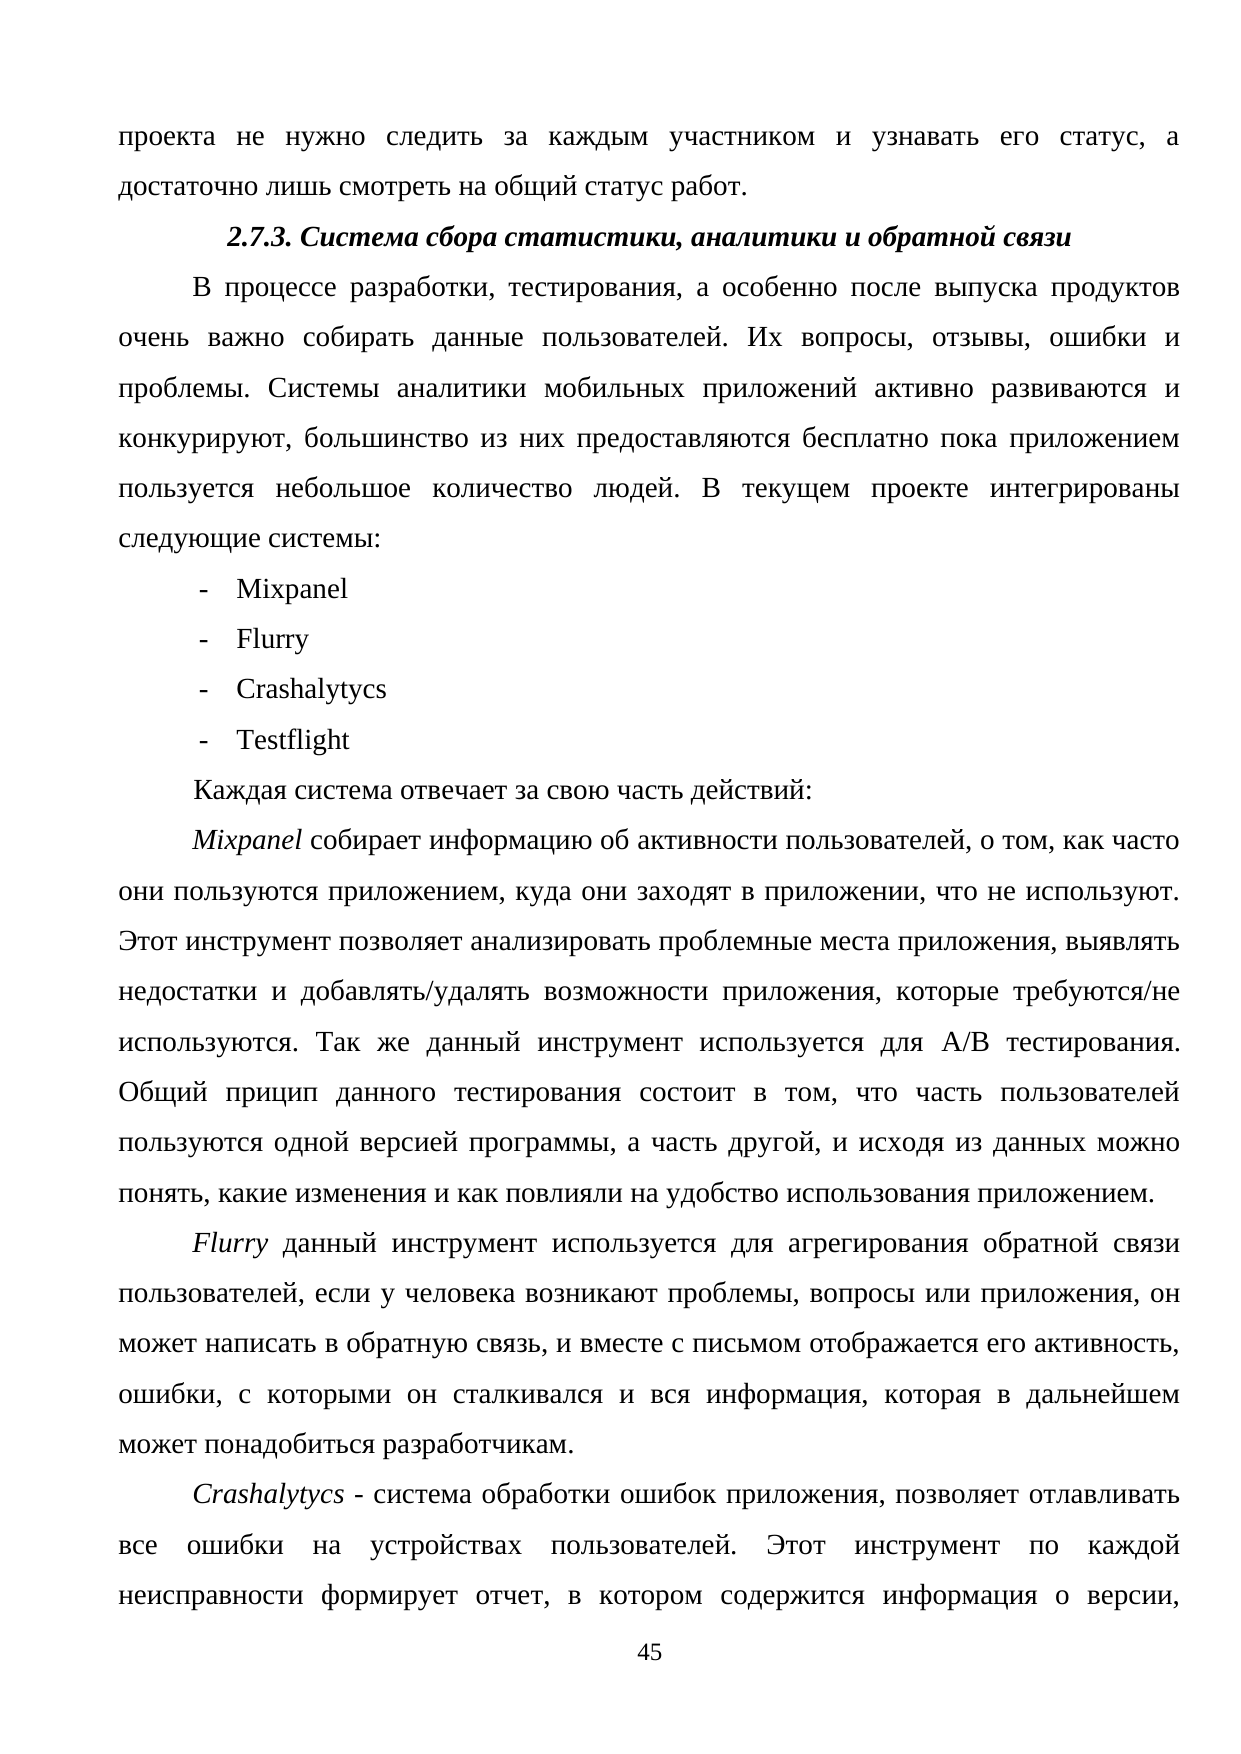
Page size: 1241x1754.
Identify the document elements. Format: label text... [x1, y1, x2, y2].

text В процессе разработки, тестирования, а особенно после выпуска продуктов очень важно собирать данные пользователей. Их вопросы, отзывы, ошибки и проблемы. Системы аналитики мобильных приложений активно развиваются и конкурируют, большинство из них предоставляются бесплатно пока приложением пользуется небольшое количество людей. В текущем проекте интегрированы следующие системы: [118, 269, 1181, 554]
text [118, 118, 1181, 202]
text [118, 1477, 1181, 1611]
text Mixpanel собирает информацию об активности пользователей, о том, как часто они пользуются приложением, куда они заходят в приложении, что не используют. Этот инструмент позволяет анализировать проблемные места приложения, выявлять недостатки и добавлять/удалять возможности приложения, которые требуются/не используются. Так же данный инструмент используется для A/B тестирования. Общий прицип данного тестирования состоит в том, что часть пользователей пользуются одной версией программы, а часть другой, и исходя из данных можно понять, какие изменения и как повлияли на удобство использования приложением. [118, 822, 1181, 1208]
list Crashalytycs [199, 672, 1181, 705]
text Flurry данный инструмент используется для агрегирования обратной связи пользователей, если у человека возникают проблемы, вопросы или приложения, он может написать в обратную связь, и вместе с письмом отображается его активность, ошибки, с которыми он сталкивался и вся информация, которая в дальнейшем может понадобиться разработчикам. [118, 1225, 1181, 1460]
text 2.7.3. Система сбора статистики, аналитики и обратной связи [118, 219, 1181, 252]
list Testflight [199, 722, 1181, 755]
list Mixpanel [199, 571, 1181, 604]
list Flurry [199, 621, 1181, 655]
text Каждая система отвечает за свою часть действий: [118, 772, 1181, 806]
